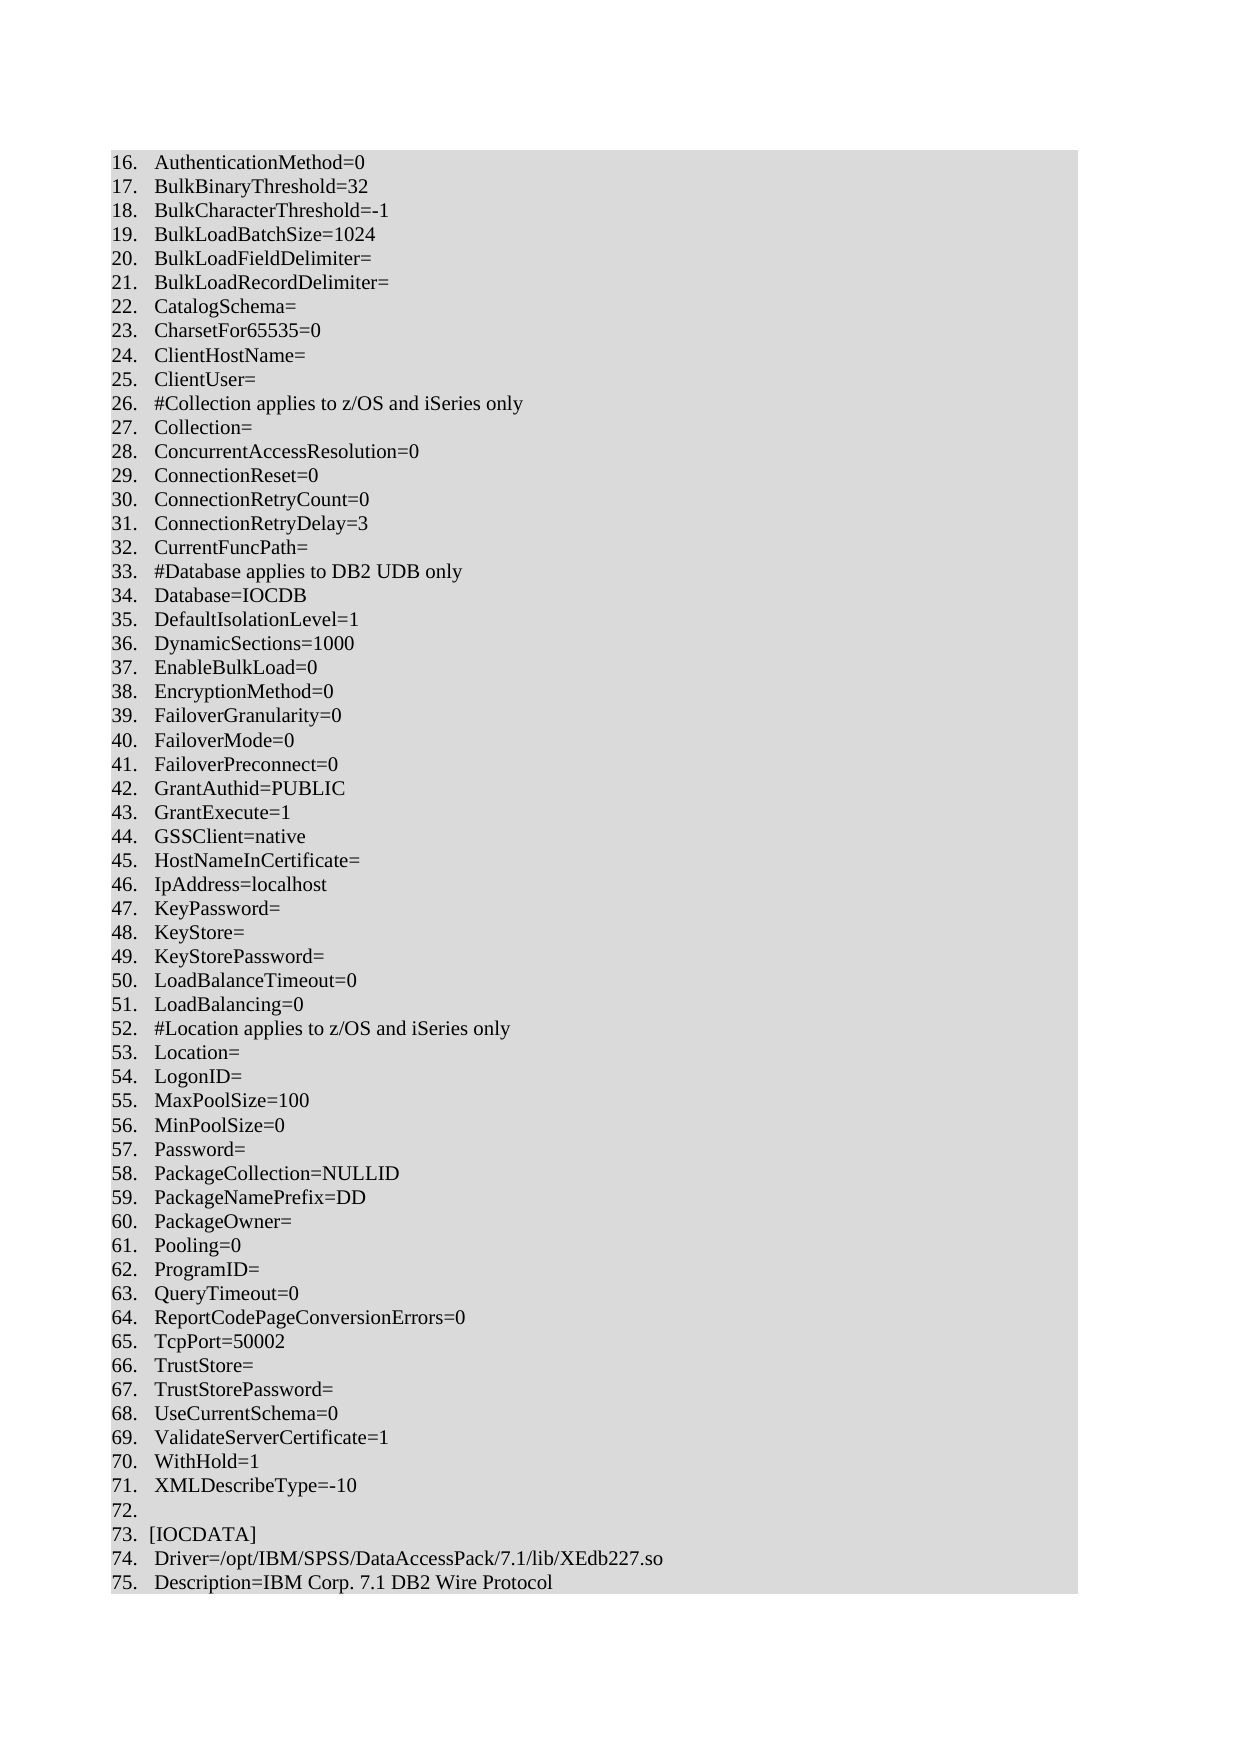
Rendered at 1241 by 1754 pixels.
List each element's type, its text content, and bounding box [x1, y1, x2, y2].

list HostNameInCertificate= [111, 848, 1078, 872]
list AuthenticationMethod=0 [111, 150, 1078, 174]
list TcpPort=50002 [111, 1329, 1078, 1353]
list CatalogSchema= [111, 294, 1078, 318]
list [IOCDATA] [111, 1522, 1078, 1546]
list FailoverPreconnect=0 [111, 752, 1078, 776]
list #Location applies to z/OS and iSeries only [111, 1016, 1078, 1040]
list PackageOwner= [111, 1209, 1078, 1233]
list LogonID= [111, 1064, 1078, 1088]
list PackageCollection=NULLID [111, 1161, 1078, 1185]
list WithHold=1 [111, 1449, 1078, 1473]
list DynamicSections=1000 [111, 631, 1078, 655]
list Database=IOCDB [111, 583, 1078, 607]
list FailoverGranularity=0 [111, 703, 1078, 727]
list Description=IBM Corp. 7.1 DB2 Wire Protocol [111, 1570, 1078, 1594]
list ClientUser= [111, 367, 1078, 391]
list Collection= [111, 415, 1078, 439]
list MaxPoolSize=100 [111, 1088, 1078, 1112]
list ConnectionRetryDelay=3 [111, 511, 1078, 535]
list CurrentFuncPath= [111, 535, 1078, 559]
list ClientHostName= [111, 342, 1078, 367]
list Pooling=0 [111, 1233, 1078, 1257]
list #Database applies to DB2 UDB only [111, 559, 1078, 583]
list Driver=/opt/IBM/SPSS/DataAccessPack/7.1/lib/XEdb227.so [111, 1546, 1078, 1570]
list BulkLoadBatchSize=1024 [111, 222, 1078, 246]
list KeyStorePassword= [111, 944, 1078, 968]
list TrustStorePassword= [111, 1377, 1078, 1401]
list ConcurrentAccessResolution=0 [111, 439, 1078, 463]
list Password= [111, 1137, 1078, 1161]
list TrustStore= [111, 1353, 1078, 1377]
list XMLDescribeType=-10 [111, 1473, 1078, 1497]
list ConnectionReset=0 [111, 463, 1078, 487]
list PackageNamePrefix=DD [111, 1185, 1078, 1209]
list ConnectionRetryCount=0 [111, 487, 1078, 511]
list GrantAuthid=PUBLIC [111, 776, 1078, 800]
list EncryptionMethod=0 [111, 679, 1078, 703]
list EnableBulkLoad=0 [111, 655, 1078, 679]
list LoadBalanceTimeout=0 [111, 968, 1078, 992]
list LoadBalancing=0 [111, 992, 1078, 1016]
list ProgramID= [111, 1257, 1078, 1281]
list BulkLoadFieldDelimiter= [111, 246, 1078, 270]
list ValidateServerCertificate=1 [111, 1425, 1078, 1449]
list BulkBinaryThreshold=32 [111, 174, 1078, 198]
list IpAddress=localhost [111, 872, 1078, 896]
list CharsetFor65535=0 [111, 318, 1078, 342]
list QueryTimeout=0 [111, 1281, 1078, 1305]
list MinPoolSize=0 [111, 1112, 1078, 1137]
list Location= [111, 1040, 1078, 1064]
list KeyPassword= [111, 896, 1078, 920]
list GSSClient=native [111, 824, 1078, 848]
list #Collection applies to z/OS and iSeries only [111, 391, 1078, 415]
list BulkLoadRecordDelimiter= [111, 270, 1078, 294]
list UseCurrentSchema=0 [111, 1401, 1078, 1425]
list KeyStore= [111, 920, 1078, 944]
list ReportCodePageConversionErrors=0 [111, 1305, 1078, 1329]
list BulkCharacterThreshold=-1 [111, 198, 1078, 222]
list DefaultIsolationLevel=1 [111, 607, 1078, 631]
list GrantExecute=1 [111, 800, 1078, 824]
list FailoverMode=0 [111, 727, 1078, 752]
